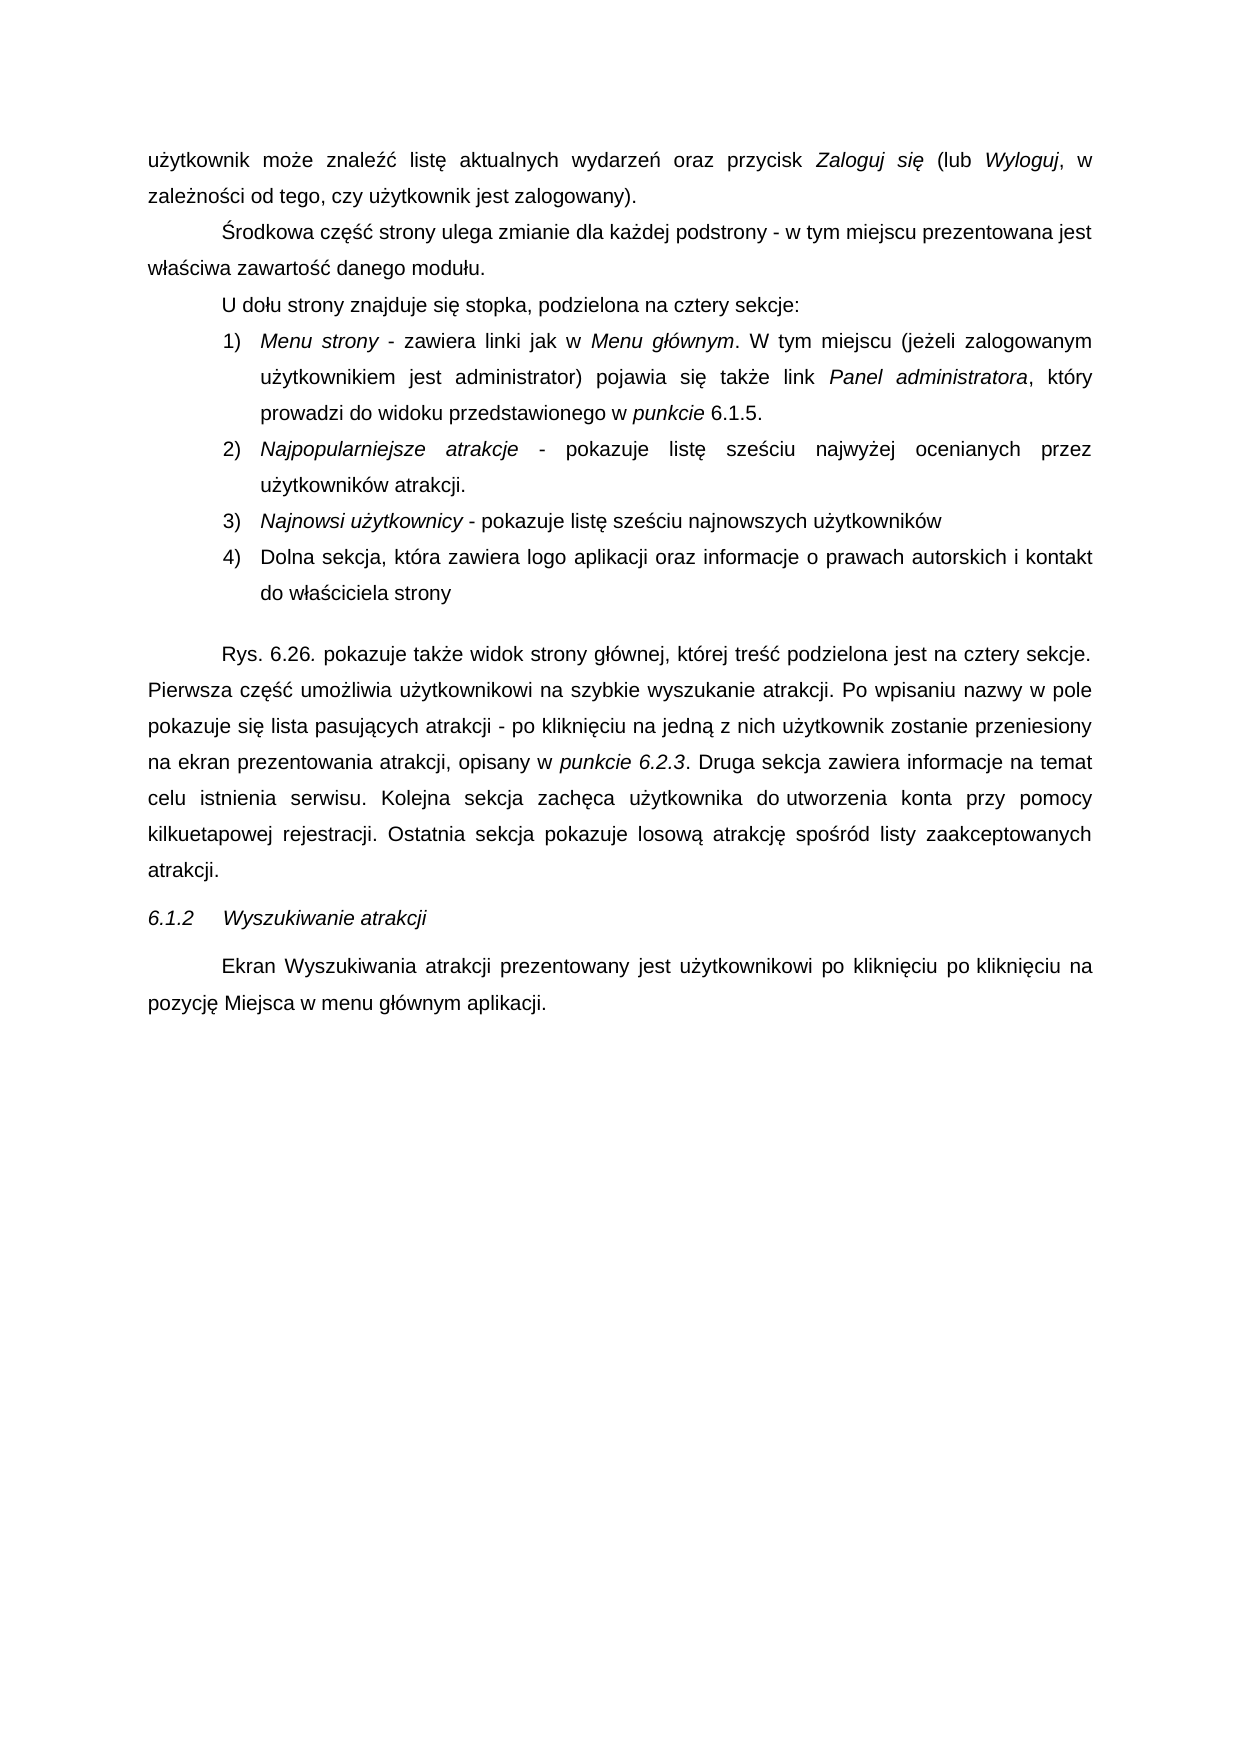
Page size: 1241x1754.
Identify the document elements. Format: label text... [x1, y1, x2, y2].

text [148, 148, 1093, 207]
list Najpopularniejsze atrakcje - pokazuje listę sześciu najwyżej ocenianych przez użytkowników atrakcji. [223, 437, 1093, 497]
list Dolna sekcja, która zawiera logo aplikacji oraz informacje o prawach autorskich i kontakt do właściciela strony [223, 545, 1093, 605]
text Środkowa część strony ulega zmianie dla każdej podstrony - w tym miejscu prezentowana jest właściwa zawartość danego modułu. [148, 220, 1093, 280]
list Najnowsi użytkownicy - pokazuje listę sześciu najnowszych użytkowników [223, 509, 1093, 533]
list Menu strony - zawiera linki jak w Menu głównym. W tym miejscu (jeżeli zalogowanym użytkownikiem jest administrator) pojawia się także link Panel administratora, który prowadzi do widoku przedstawionego w punkcie 6.1.5. [223, 329, 1093, 425]
text U dołu strony znajduje się stopka, podzielona na cztery sekcje: [148, 293, 1093, 317]
subtitle Wyszukiwanie atrakcji [148, 906, 1093, 930]
text Ekran Wyszukiwania atrakcji prezentowany jest użytkownikowi po kliknięciu po kliknięciu na pozycję Miejsca w menu głównym aplikacji. [148, 954, 1093, 1014]
